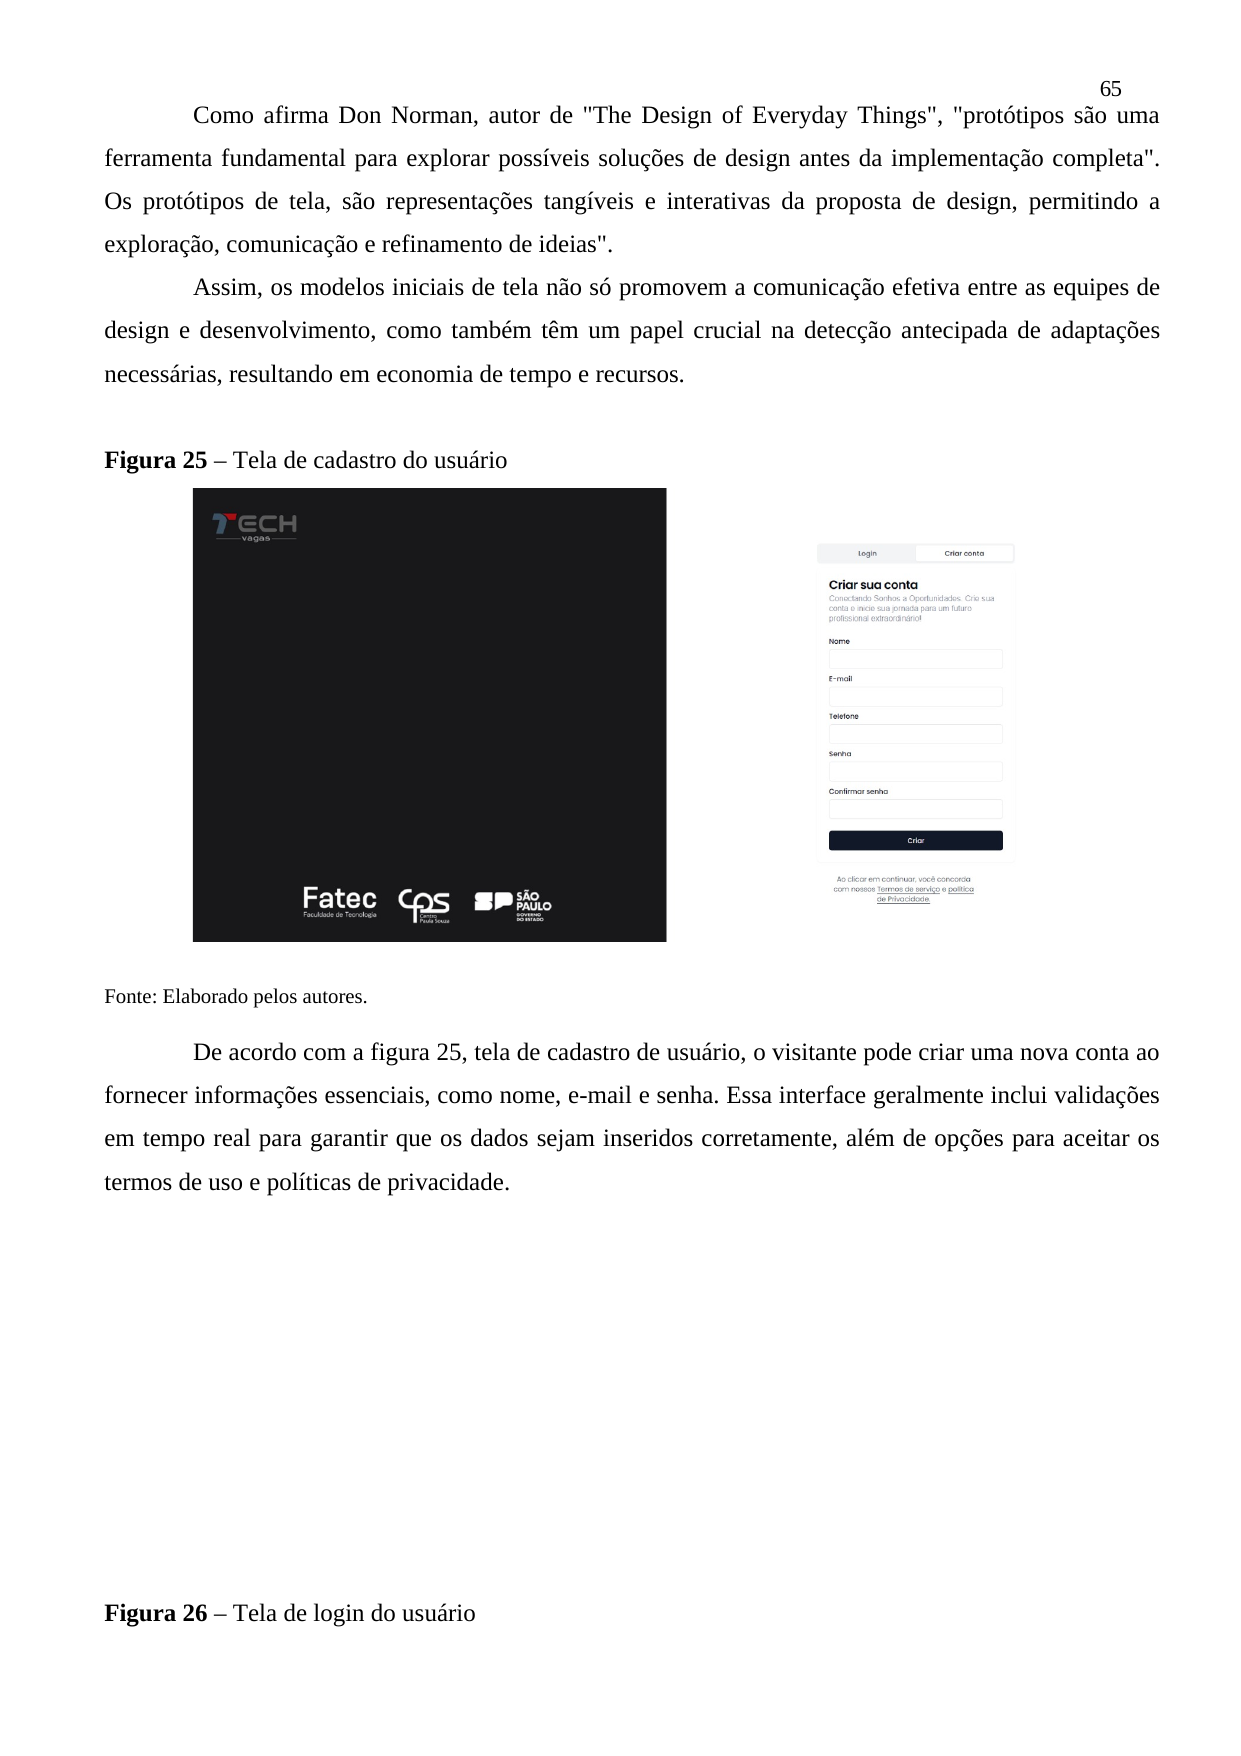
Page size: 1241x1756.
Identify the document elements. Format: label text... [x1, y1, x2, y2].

list Como afirma Don Norman, autor de "The Design of Everyday Things", "protótipos são uma ferramenta fundamental para explorar possíveis soluções de design antes da implementação completa". Os protótipos de tela, são representações tangíveis e interativas da proposta de design, permitindo a exploração, comunicação e refinamento de ideias". [104, 100, 1161, 258]
text Fonte: Elaborado pelos autores. [104, 984, 1161, 1008]
list Assim, os modelos iniciais de tela não só promovem a comunicação efetiva entre as equipes de design e desenvolvimento, como também têm um papel crucial na detecção antecipada de adaptações necessárias, resultando em economia de tempo e recursos. [104, 272, 1161, 387]
list De acordo com a figura 25, tela de cadastro de usuário, o visitante pode criar uma nova conta ao fornecer informações essenciais, como nome, e-mail e senha. Essa interface geralmente inclui validações em tempo real para garantir que os dados sejam inseridos corretamente, além de opções para aceitar os termos de uso e políticas de privacidade. [104, 1037, 1161, 1195]
text Figura 25 – Tela de cadastro do usuário [104, 445, 1161, 474]
text Figura 26 – Tela de login do usuário [104, 1598, 1161, 1627]
picture [192, 488, 1138, 942]
